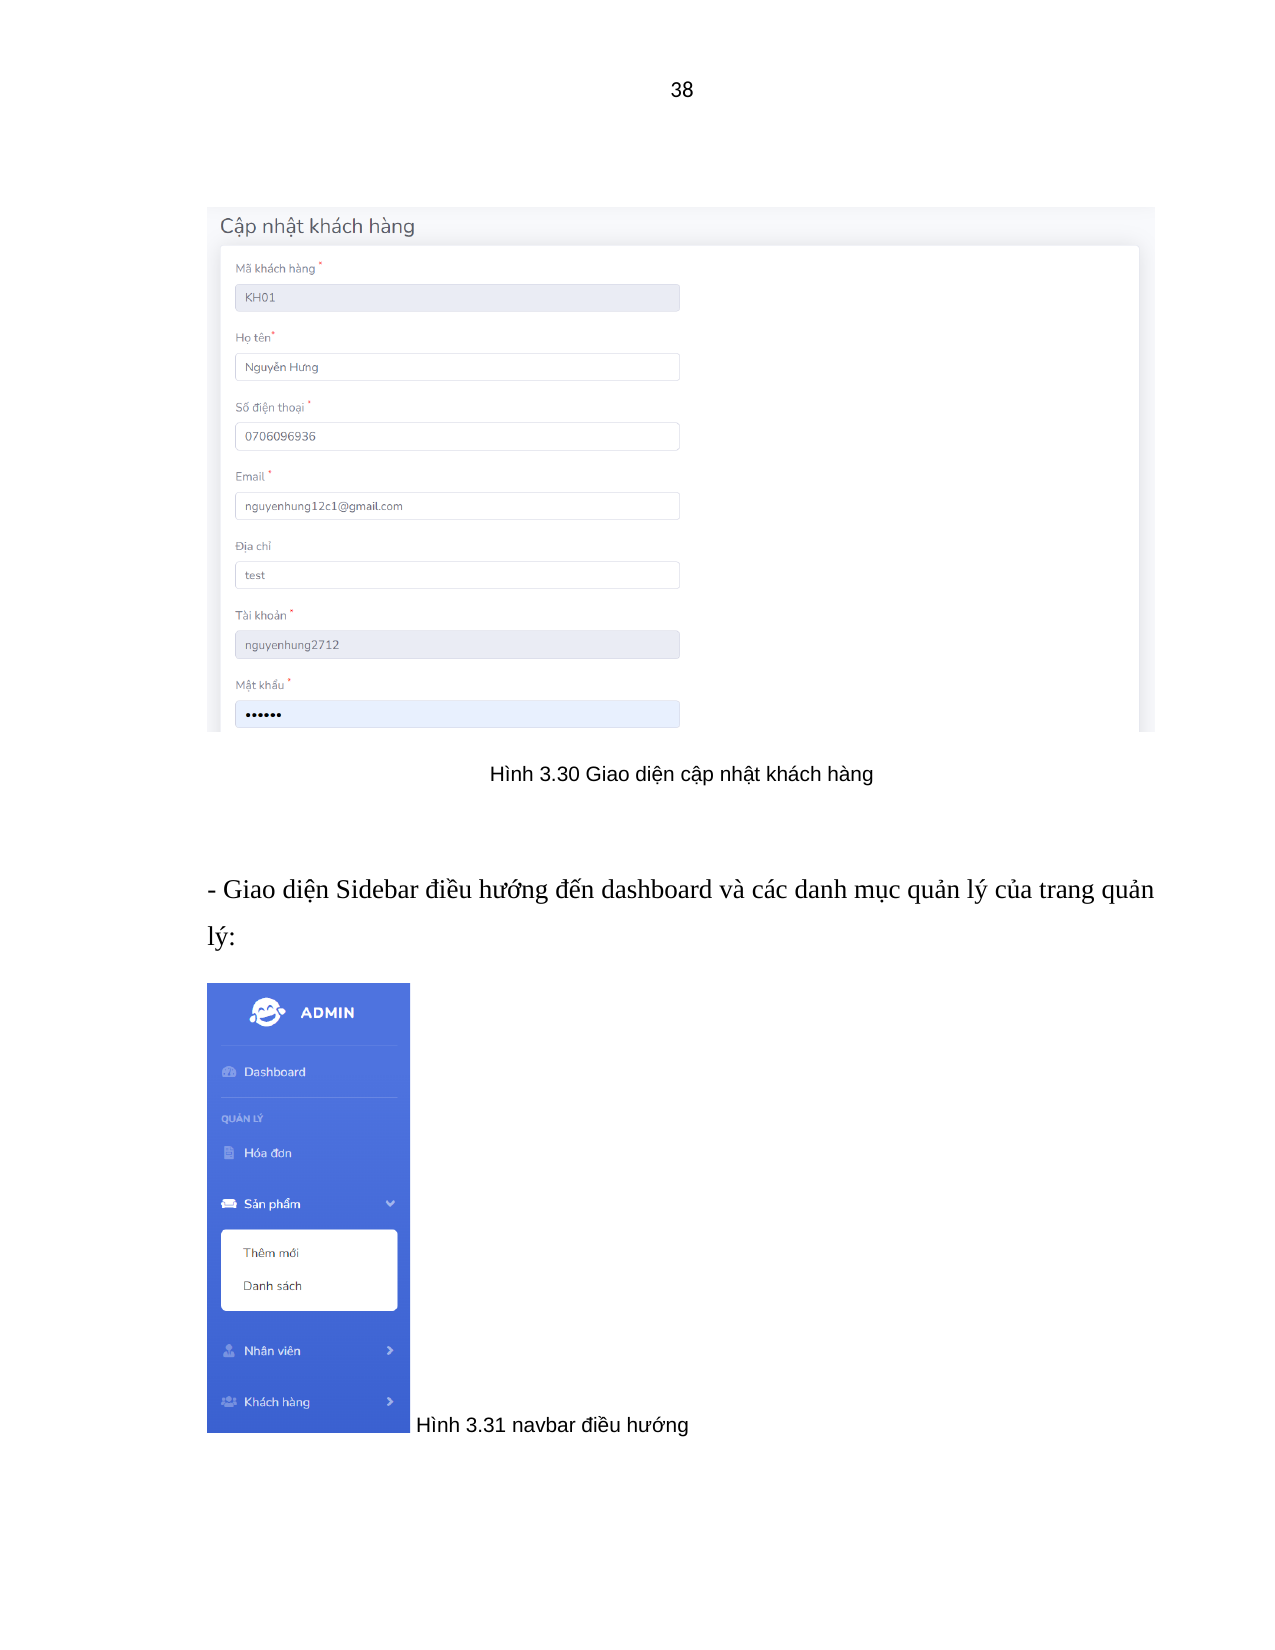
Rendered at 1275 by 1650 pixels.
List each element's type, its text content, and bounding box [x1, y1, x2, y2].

text - Giao diện Sidebar điều hướng đến dashboard và các danh mục quản lý của trang quản lý: [207, 873, 1156, 951]
text Hình 3.30 Giao diện cập nhật khách hàng [207, 762, 1156, 786]
picture [207, 983, 411, 1433]
text Hình 3.31 navbar điều hướng [207, 983, 1156, 1437]
picture [207, 207, 1155, 732]
